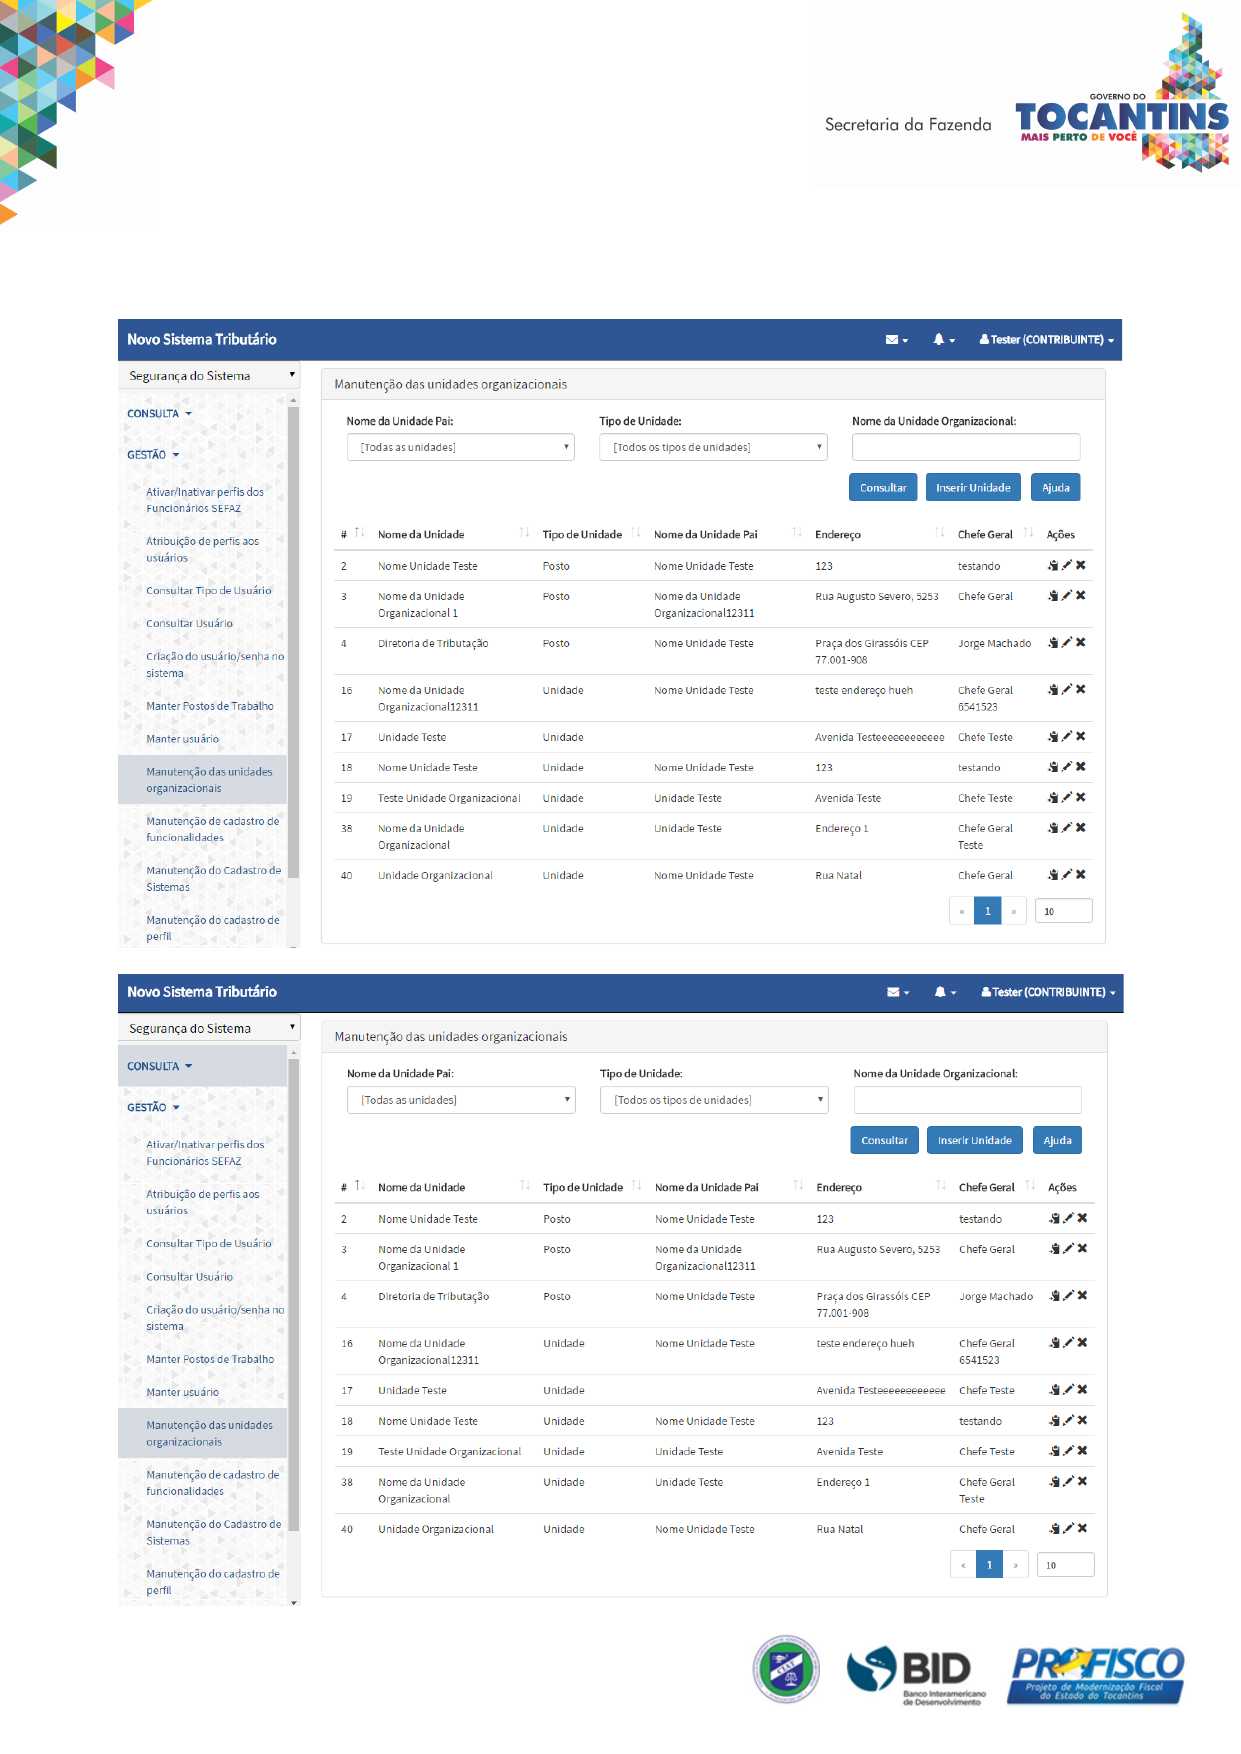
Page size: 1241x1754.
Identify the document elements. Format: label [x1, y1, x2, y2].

picture [814, 0, 1241, 189]
picture [0, 0, 161, 232]
picture [118, 319, 1123, 948]
picture [750, 1633, 1191, 1708]
picture [118, 974, 1124, 1606]
